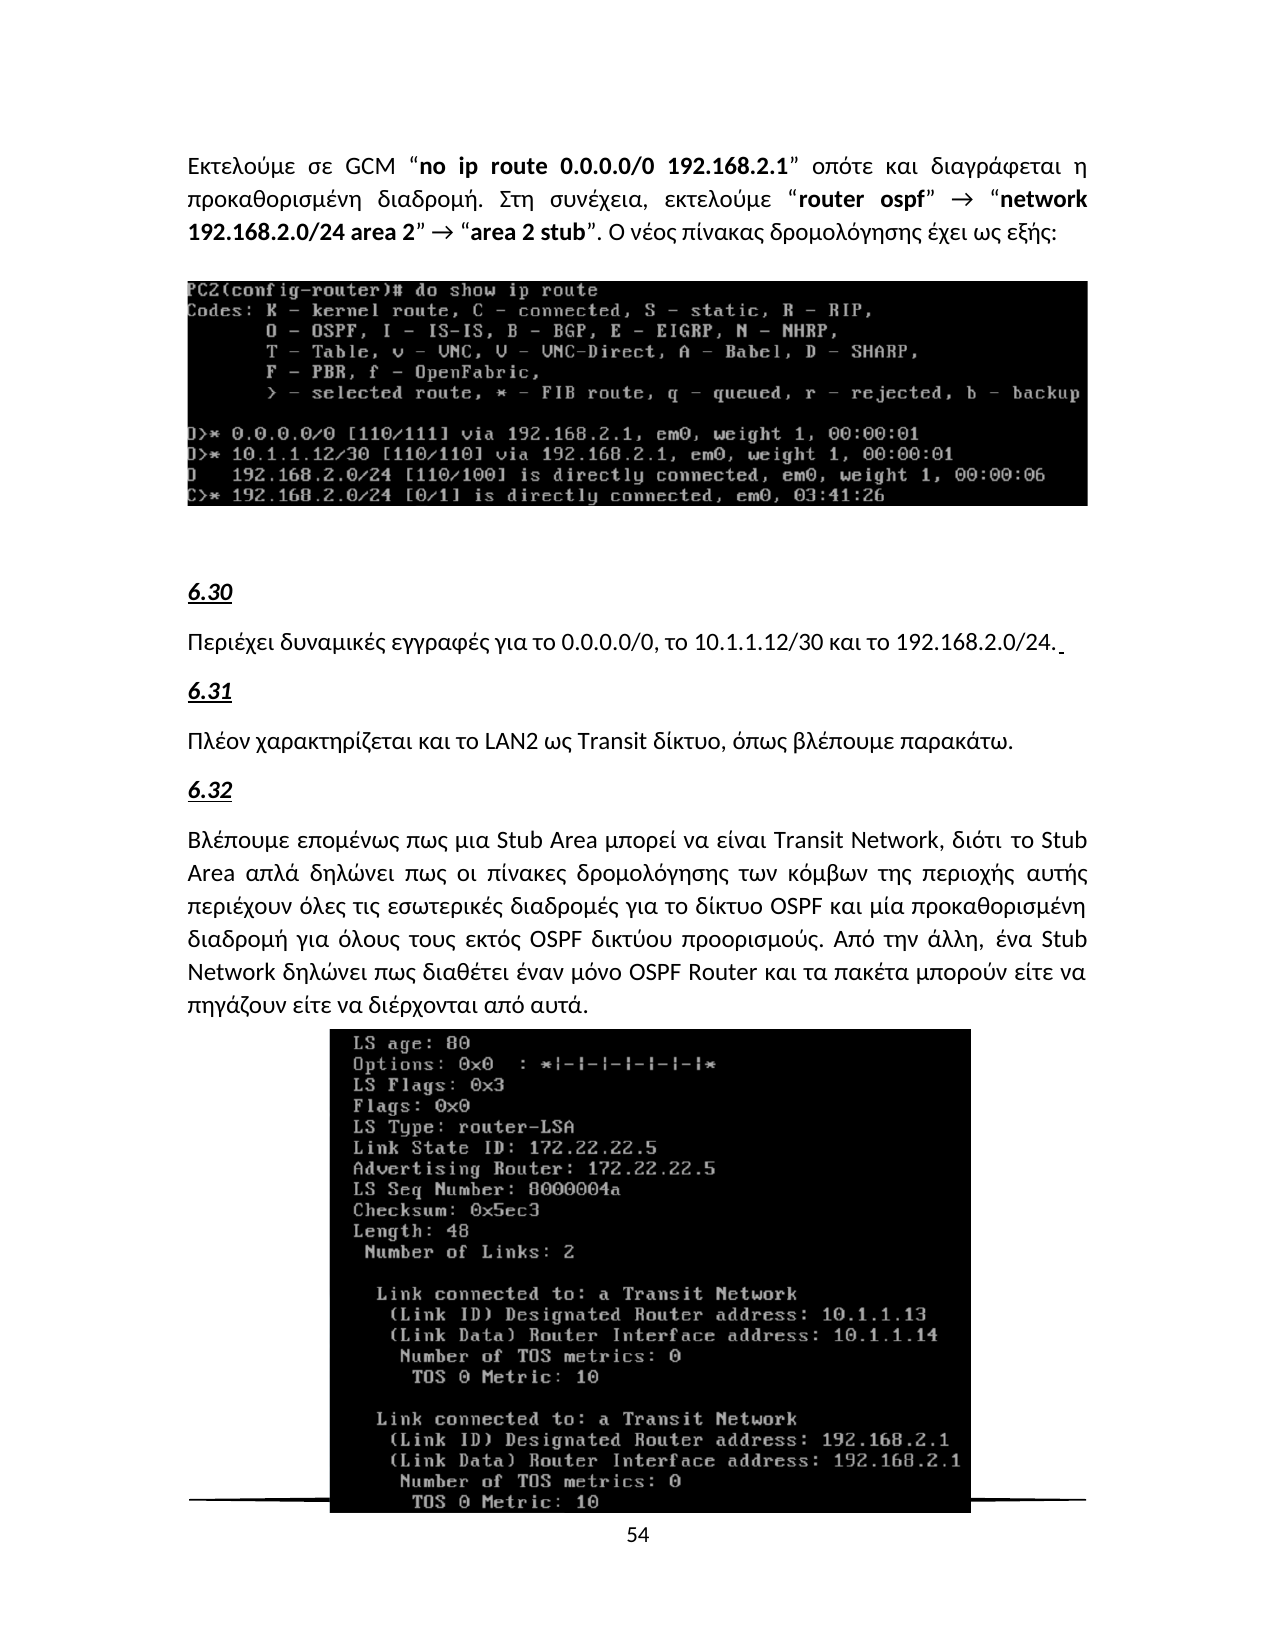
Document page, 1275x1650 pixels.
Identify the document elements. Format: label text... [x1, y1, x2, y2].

text Περιέχει δυναμικές εγγραφές για το 0.0.0.0/0, το 10.1.1.12/30 και το 192.168.2.0/24. [187, 626, 1087, 656]
text Εκτελούμε σε GCM “no ip route 0.0.0.0/0 192.168.2.1” οπότε και διαγράφεται η προκαθορισμένη διαδρομή. Στη συνέχεια, εκτελούμε “router ospf” → “network 192.168.2.0/24 area 2” → “area 2 stub”. Ο νέος πίνακας δρομολόγησης έχει ως εξής: [187, 150, 1087, 246]
text 6.32 [187, 774, 1087, 805]
picture [329, 1029, 971, 1513]
text 6.30 [187, 576, 1087, 607]
text Βλέπουμε επομένως πως μια Stub Area μπορεί να είναι Transit Network, διότι το Stub Area απλά δηλώνει πως οι πίνακες δρομολόγησης των κόμβων της περιοχής αυτής περιέχουν όλες τις εσωτερικές διαδρομές για το δίκτυο OSPF και μία προκαθορισμένη διαδρομή για όλους τους εκτός OSPF δικτύου προορισμούς. Από την άλλη, ένα Stub Network δηλώνει πως διαθέτει έναν μόνο OSPF Router και τα πακέτα μπορούν είτε να πηγάζουν είτε να διέρχονται από αυτά. [187, 824, 1087, 1019]
picture [187, 281, 1088, 506]
text 6.31 [187, 675, 1087, 706]
text Πλέον χαρακτηρίζεται και το LAN2 ως Transit δίκτυο, όπως βλέπουμε παρακάτω. [187, 725, 1087, 756]
